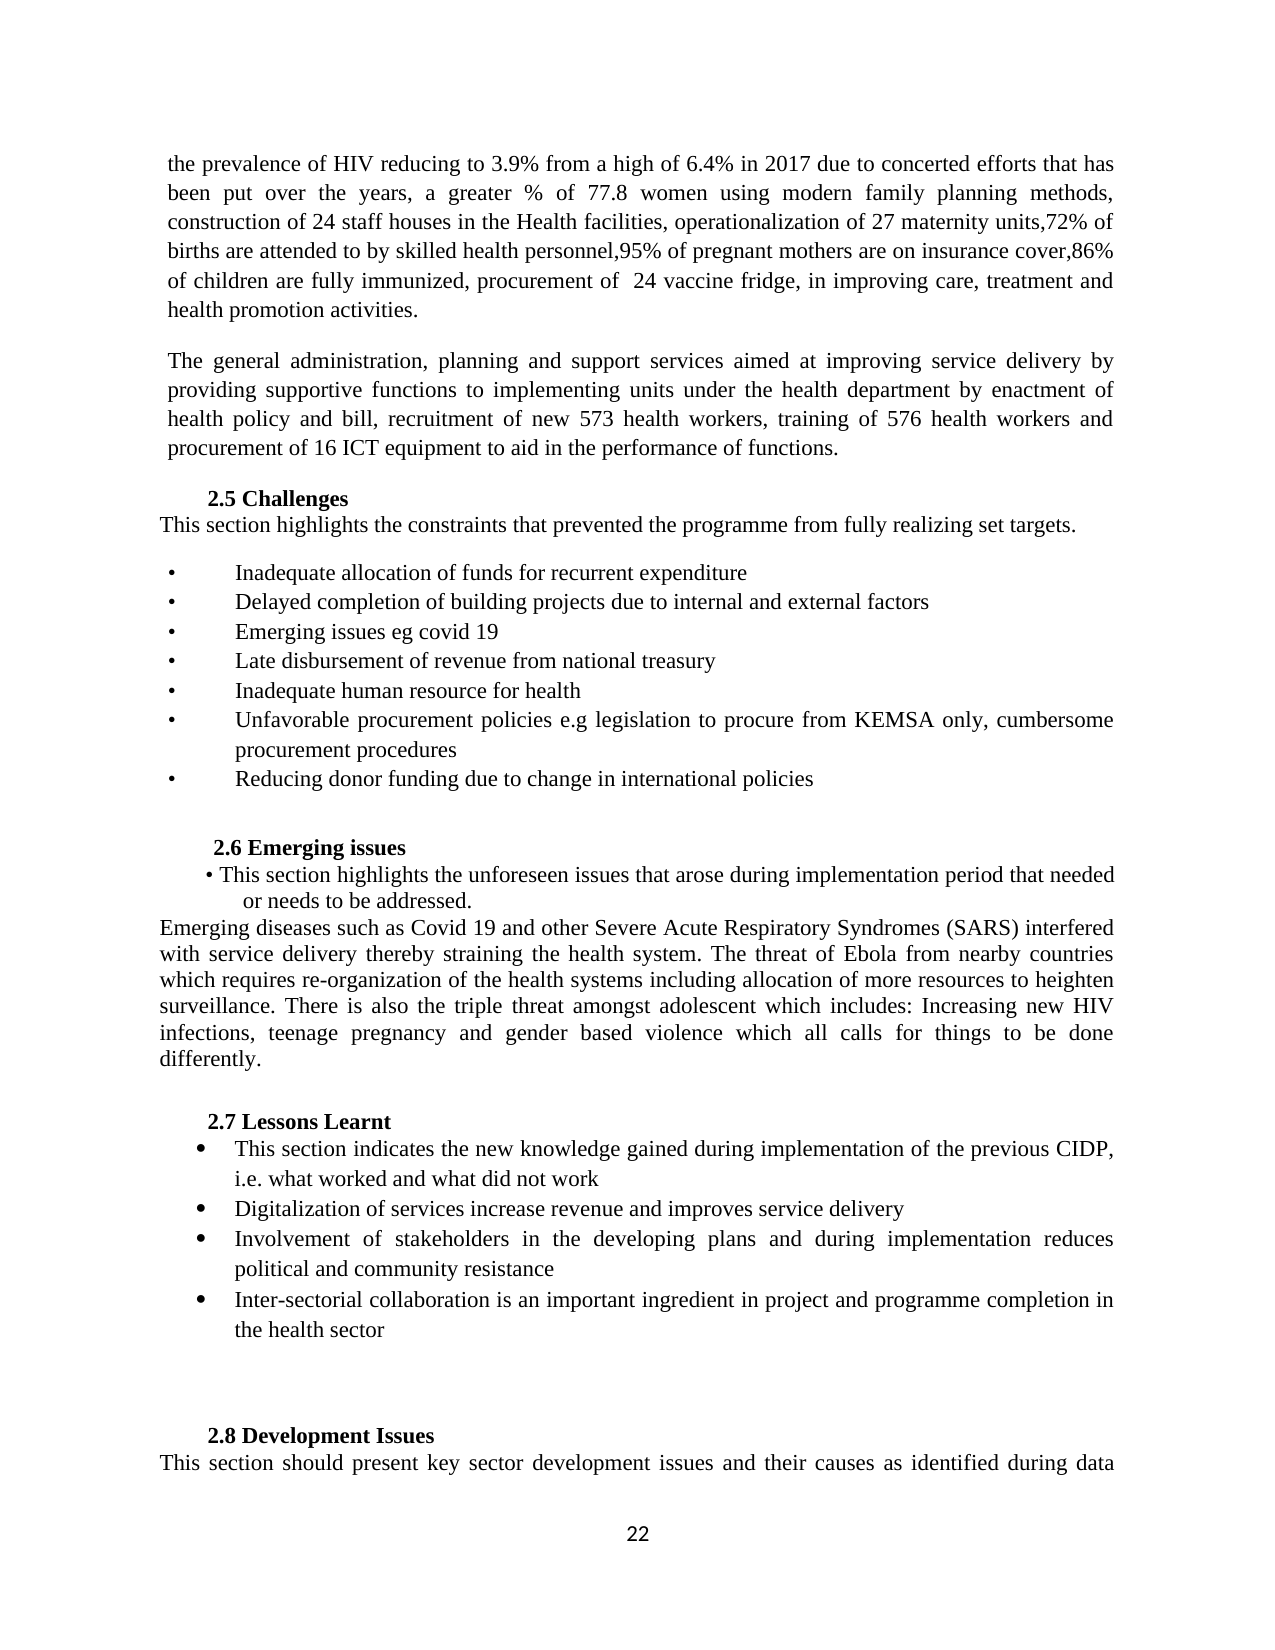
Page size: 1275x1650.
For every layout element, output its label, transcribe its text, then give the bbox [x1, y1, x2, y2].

list Digitalization of services increase revenue and improves service delivery [197, 1195, 1116, 1221]
list Inadequate allocation of funds for recurrent expenditure [168, 559, 1115, 585]
list Involvement of stakeholders in the developing plans and during implementation reduces political and community resistance [197, 1225, 1116, 1282]
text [167, 150, 1116, 322]
subtitle 2.5 Challenges [207, 485, 1116, 511]
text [159, 1448, 1116, 1475]
text • This section highlights the unforeseen issues that arose during implementation period that needed or needs to be addressed. [205, 861, 1116, 913]
subtitle 2.6 Emerging issues [207, 834, 1116, 861]
subtitle 2.7 Lessons Learnt [207, 1108, 1116, 1135]
list This section indicates the new knowledge gained during implementation of the previous CIDP, i.e. what worked and what did not work [197, 1135, 1116, 1191]
list Inter-sectorial collaboration is an important ingredient in project and programme completion in the health sector [197, 1286, 1116, 1342]
list Inadequate human resource for health [168, 677, 1115, 703]
list Delayed completion of building projects due to internal and external factors [168, 588, 1115, 615]
subtitle 2.8 Development Issues [207, 1422, 1116, 1448]
list Emerging issues eg covid 19 [168, 618, 1115, 644]
list Late disbursement of revenue from national treasury [168, 647, 1115, 674]
list Reducing donor funding due to change in international policies [168, 765, 1115, 792]
list Unfavorable procurement policies e.g legislation to procure from KEMSA only, cumbersome procurement procedures [168, 706, 1115, 762]
text The general administration, planning and support services aimed at improving service delivery by providing supportive functions to implementing units under the health department by enactment of health policy and bill, recruitment of new 573 health workers, training of 576 health workers and procurement of 16 ICT equipment to aid in the performance of functions. [167, 347, 1116, 461]
text Emerging diseases such as Covid 19 and other Severe Acute Respiratory Syndromes (SARS) interfered with service delivery thereby straining the health system. The threat of Ebola from nearby countries which requires re-organization of the health systems including allocation of more resources to heighten surveillance. There is also the triple threat amongst adolescent which includes: Increasing new HIV infections, teenage pregnancy and gender based violence which all calls for things to be done differently. [159, 913, 1116, 1072]
text This section highlights the constraints that prevented the programme from fully realizing set targets. [159, 511, 1116, 538]
